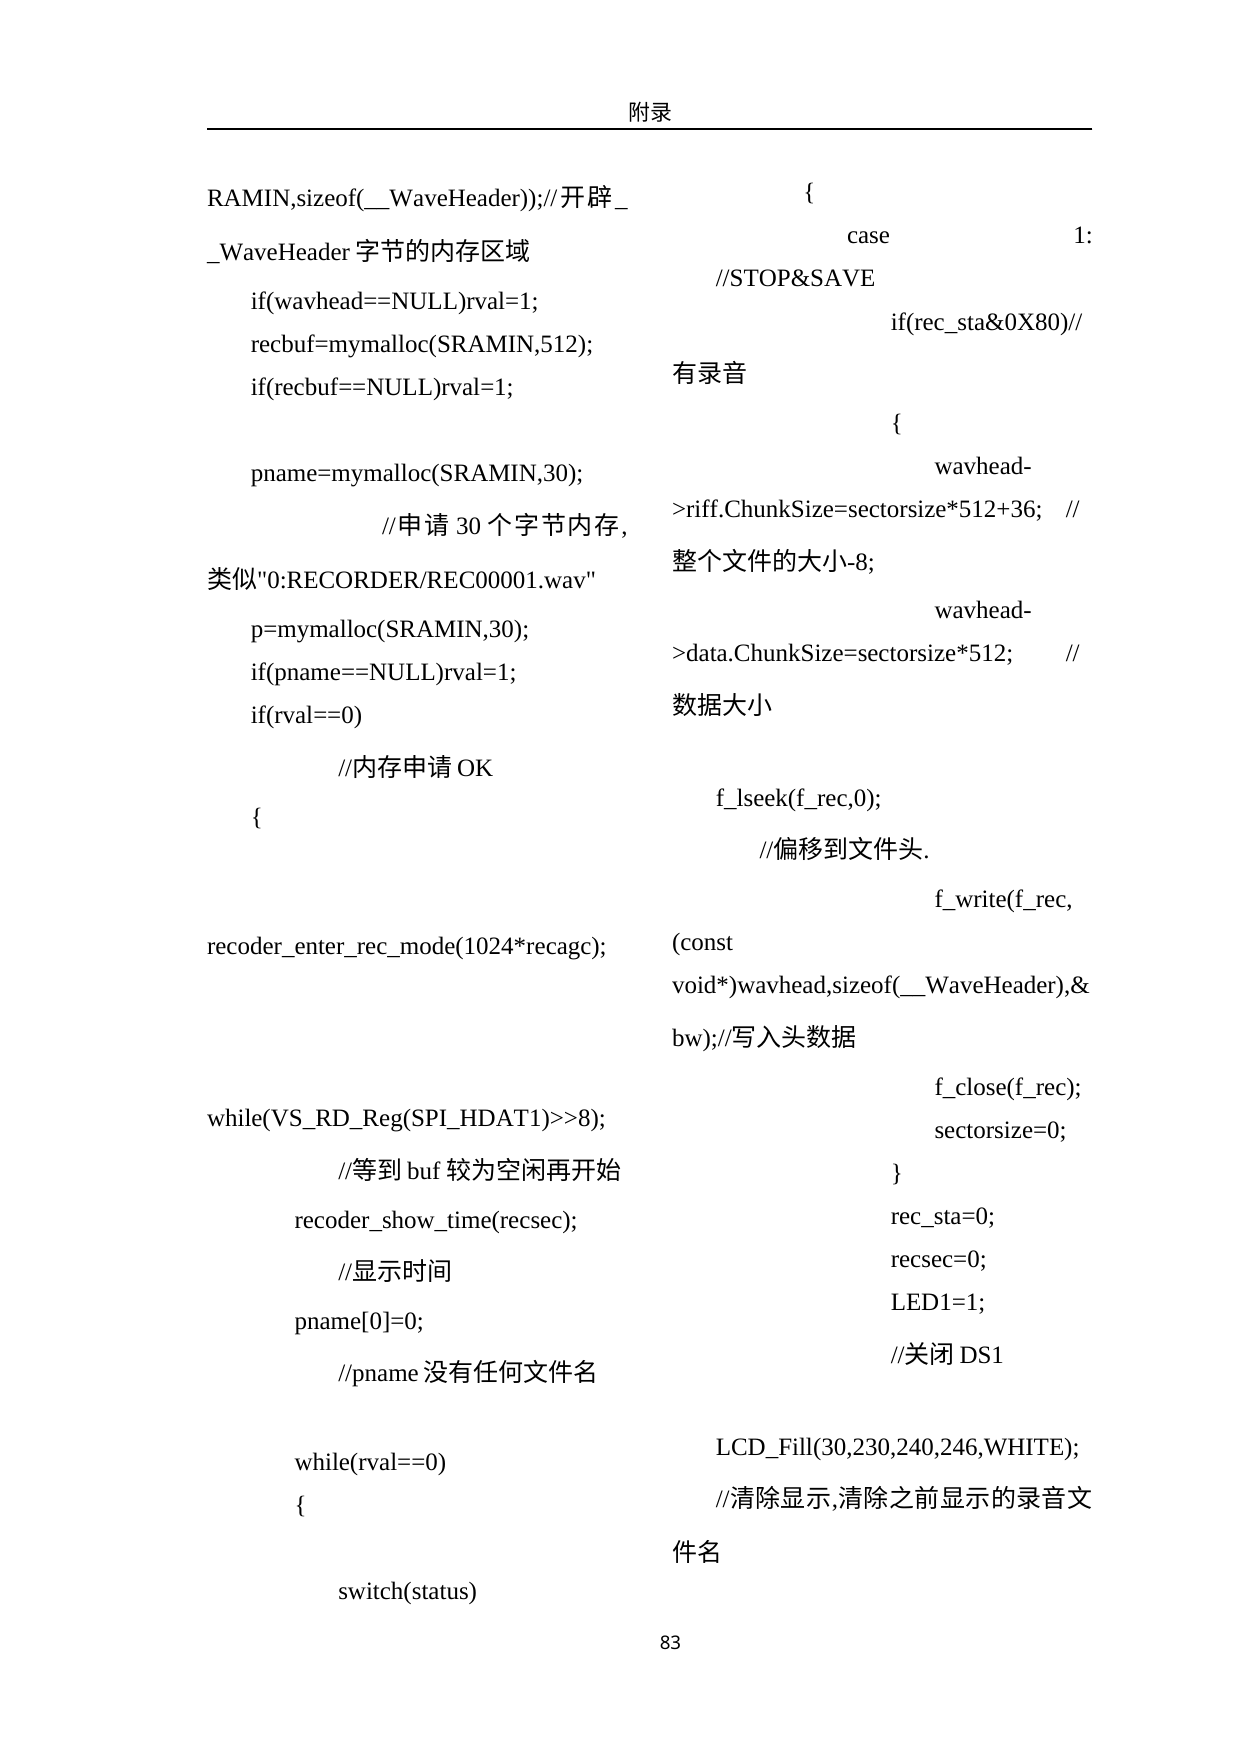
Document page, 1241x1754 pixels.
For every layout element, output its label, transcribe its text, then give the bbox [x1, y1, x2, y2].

text pname=mymalloc(SRAMIN,30); //申请30个字节内存,类似"0:RECORDER/REC00001.wav" [207, 458, 627, 596]
text wavhead->riff.ChunkSize=sectorsize*512+36; //整个文件的大小-8; [672, 451, 1092, 577]
text recbuf=mymalloc(SRAMIN,512); [207, 329, 627, 358]
text { [207, 802, 627, 830]
text { [672, 408, 1092, 437]
text wavhead->data.ChunkSize=sectorsize*512; //数据大小 [672, 595, 1092, 722]
text if(recbuf==NULL)rval=1; [207, 372, 627, 444]
text f_close(f_rec); [672, 1072, 1092, 1100]
text recoder_enter_rec_mode(1024*recagc); [207, 845, 627, 1003]
text } [672, 1158, 1092, 1187]
text f_lseek(f_rec,0); //偏移到文件头. [672, 740, 1092, 866]
text rec_sta=0; [672, 1201, 1092, 1230]
text sectorsize=0; [672, 1115, 1092, 1143]
text LED1=1; //关闭DS1 [672, 1287, 1092, 1370]
text case 1: //STOP&SAVE [672, 220, 1092, 292]
text recsec=0; [672, 1244, 1092, 1273]
text { [207, 1490, 627, 1518]
text wavhead=(__WaveHeader*)mymalloc(SRAMIN,sizeof(__WaveHeader));//开辟__WaveHeader字节的内存区域 [207, 177, 627, 268]
text if(rec_sta&0X80)//有录音 [672, 307, 1092, 390]
text LCD_Fill(30,230,240,246,WHITE); //清除显示,清除之前显示的录音文件名 [672, 1388, 1092, 1569]
text recoder_show_time(recsec); //显示时间 [207, 1205, 627, 1288]
text if(pname==NULL)rval=1; [207, 657, 627, 686]
text if(wavhead==NULL)rval=1; [207, 286, 627, 315]
text f_write(f_rec,(const void*)wavhead,sizeof(__WaveHeader),&bw);//写入头数据 [672, 884, 1092, 1053]
text while(rval==0) [207, 1447, 627, 1475]
text p=mymalloc(SRAMIN,30); [207, 614, 627, 643]
text while(VS_RD_Reg(SPI_HDAT1)>>8); //等到buf 较为空闲再开始 [207, 1017, 627, 1187]
text switch(status) [207, 1576, 627, 1605]
text { [672, 177, 1092, 206]
text pname[0]=0; //pname没有任何文件名 [207, 1306, 627, 1432]
text if(rval==0) //内存申请OK [207, 700, 627, 783]
